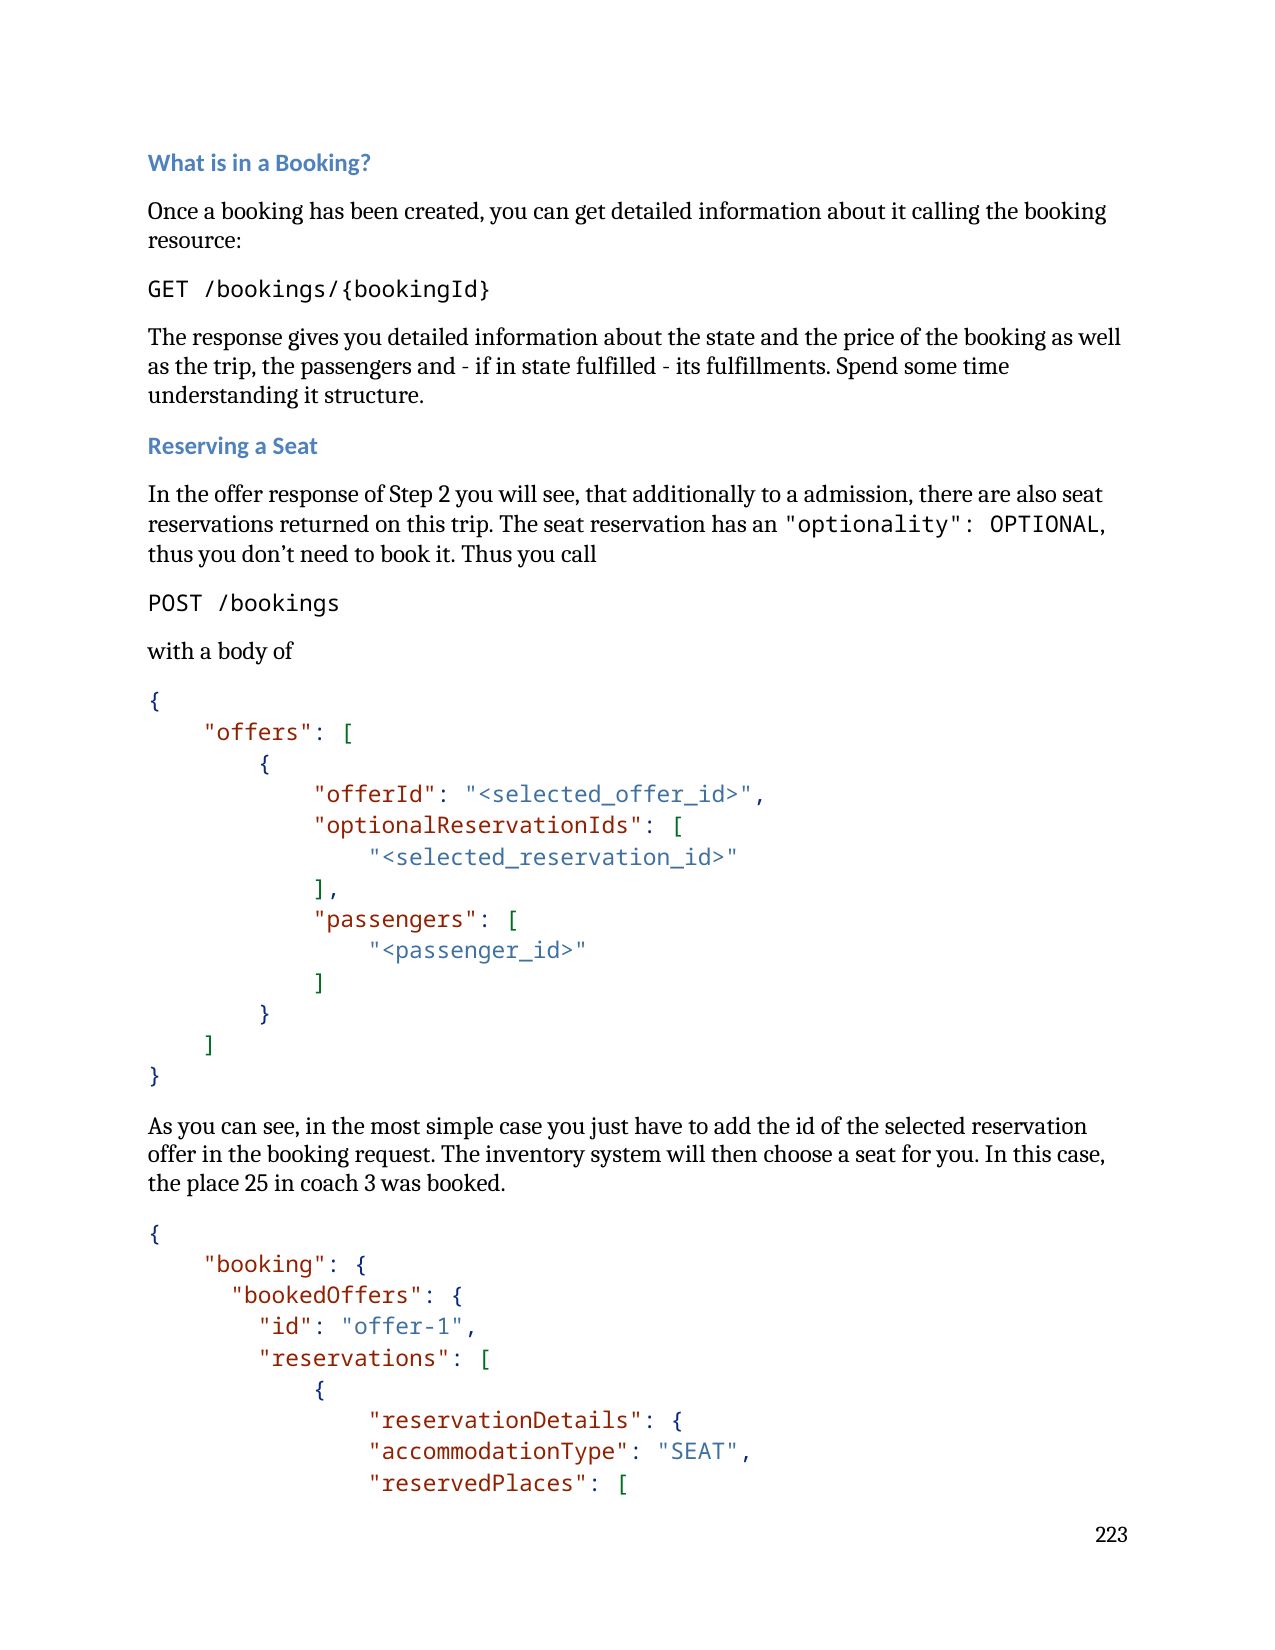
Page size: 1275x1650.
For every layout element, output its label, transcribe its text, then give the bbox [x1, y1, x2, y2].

text As you can see, in the most simple case you just have to add the id of the selected reservation offer in the booking request. The inventory system will then choose a seat for you. In this case, the place 25 in coach 3 was booked. [148, 1112, 1127, 1198]
text Once a booking has been created, you can get detailed information about it calling the booking resource: [148, 197, 1127, 254]
text The response gives you detailed information about the state and the price of the booking as well as the trip, the passengers and - if in state fulfilled - its fulfillments. Spend some time understanding it structure. [148, 323, 1127, 409]
text with a body of [148, 637, 1127, 666]
subtitle What is in a Booking? [148, 148, 1127, 178]
subtitle Reserving a Seat [148, 430, 1127, 461]
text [148, 1217, 1127, 1498]
text In the offer response of Step 2 you will see, that additionally to a admission, there are also seat reservations returned on this trip. The seat reservation has an "optionality": OPTIONAL, thus you don’t need to book it. Thus you call [148, 479, 1127, 568]
text POST /bookings [148, 587, 1127, 618]
text { "offers": [ { "offerId": "<selected_offer_id>", "optionalReservationIds": [ "<selected_reservation_id>" ], "passengers": [ "<passenger_id>" ] } ] } [148, 684, 1127, 1091]
text GET /bookings/{bookingId} [148, 273, 1127, 304]
